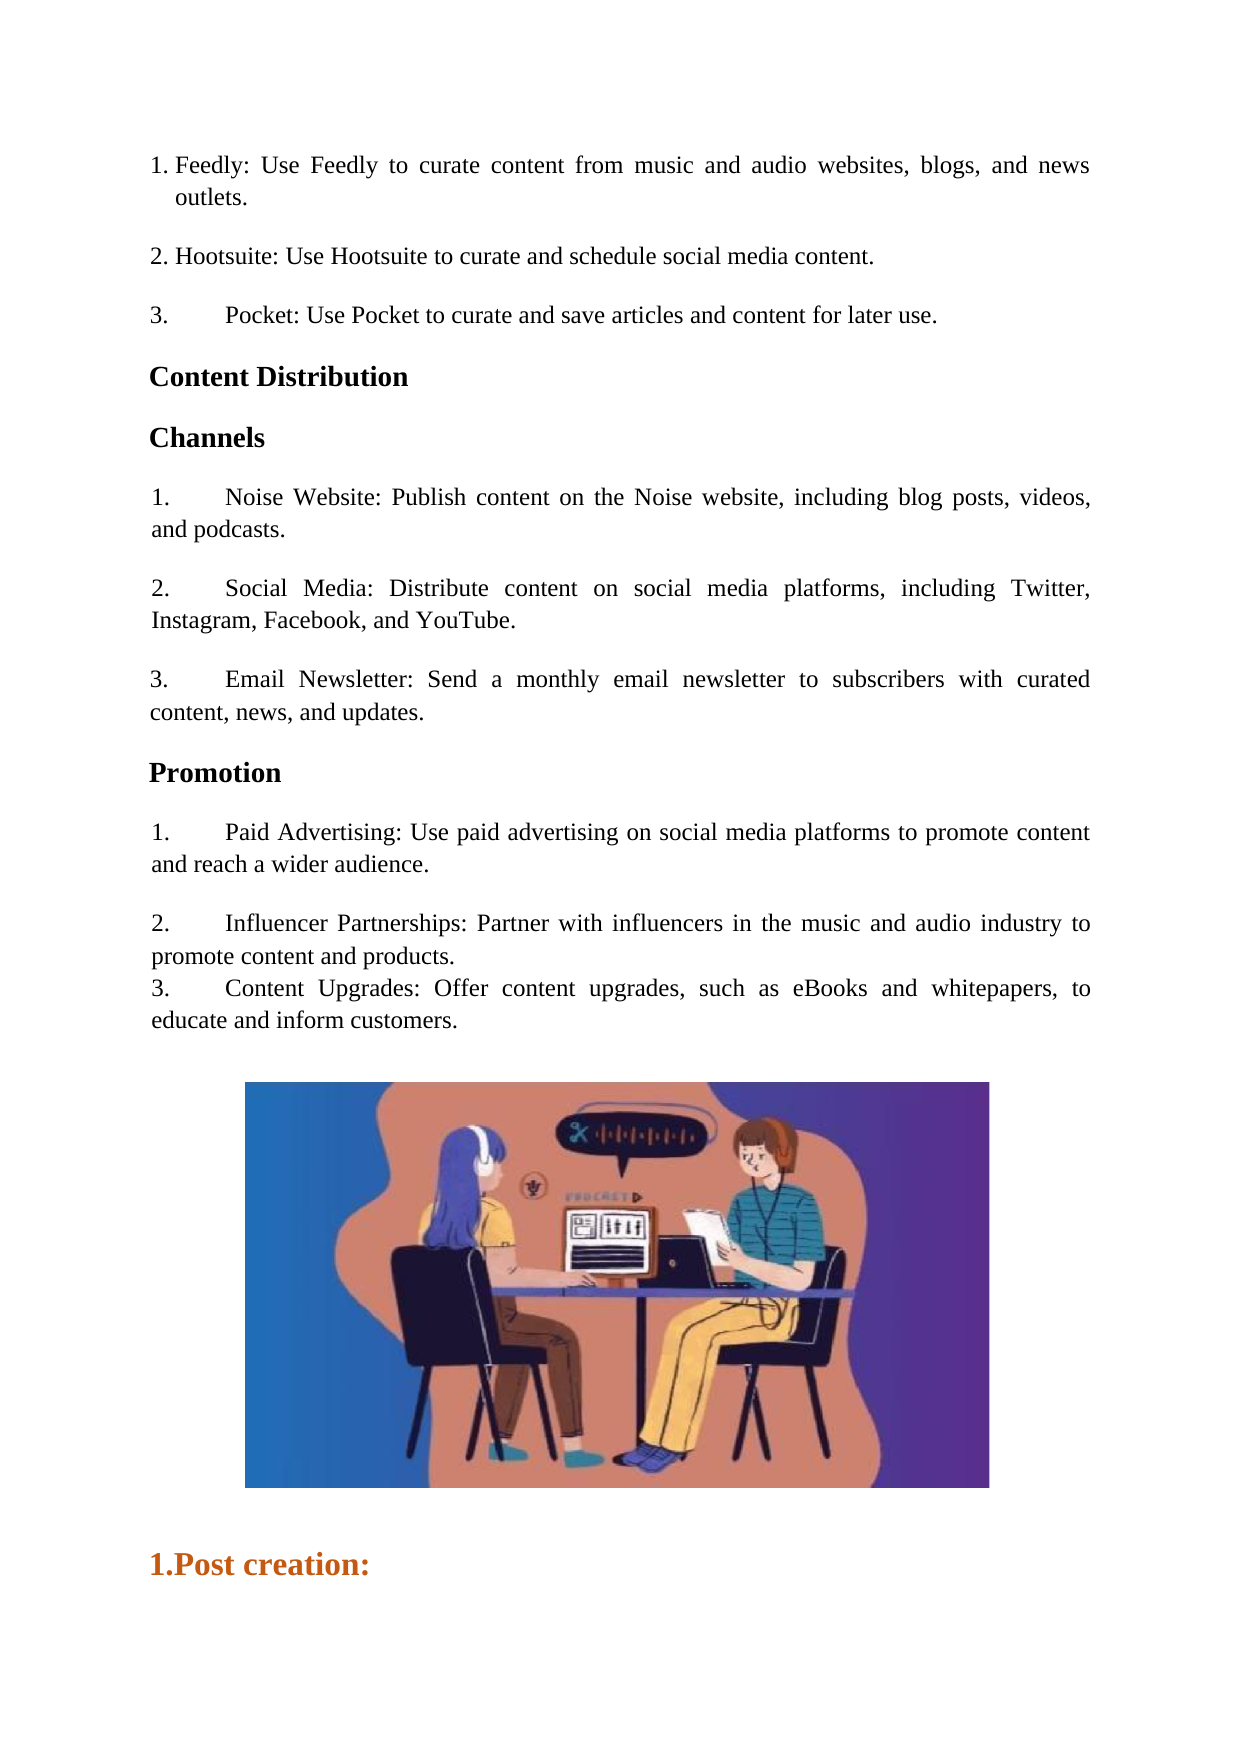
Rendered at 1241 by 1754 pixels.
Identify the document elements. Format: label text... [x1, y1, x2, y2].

text 1.Post creation: [148, 1544, 1093, 1582]
text Channels [148, 420, 1093, 454]
list Feedly: Use Feedly to curate content from music and audio websites, blogs, and news outlets. [150, 150, 1092, 211]
text Content Distribution [148, 359, 1093, 392]
list Social Media: Distribute content on social media platforms, including Twitter, Instagram, Facebook, and YouTube. [151, 573, 1092, 634]
list Pocket: Use Pocket to curate and save articles and content for later use. [149, 300, 1092, 329]
picture [244, 1081, 990, 1488]
list Paid Advertising: Use paid advertising on social media platforms to promote content and reach a wider audience. [151, 817, 1092, 878]
list Influencer Partnerships: Partner with influencers in the music and audio industry to promote content and products. [151, 908, 1092, 969]
list Hootsuite: Use Hootsuite to curate and schedule social media content. [150, 241, 1092, 270]
list Email Newsletter: Send a monthly email newsletter to subscribers with curated content, news, and updates. [149, 664, 1092, 726]
list Noise Website: Publish content on the Noise website, including blog posts, videos, and podcasts. [151, 482, 1092, 543]
list Content Upgrades: Offer content upgrades, such as eBooks and whitepapers, to educate and inform customers. [151, 973, 1092, 1034]
text Promotion [148, 756, 1093, 789]
